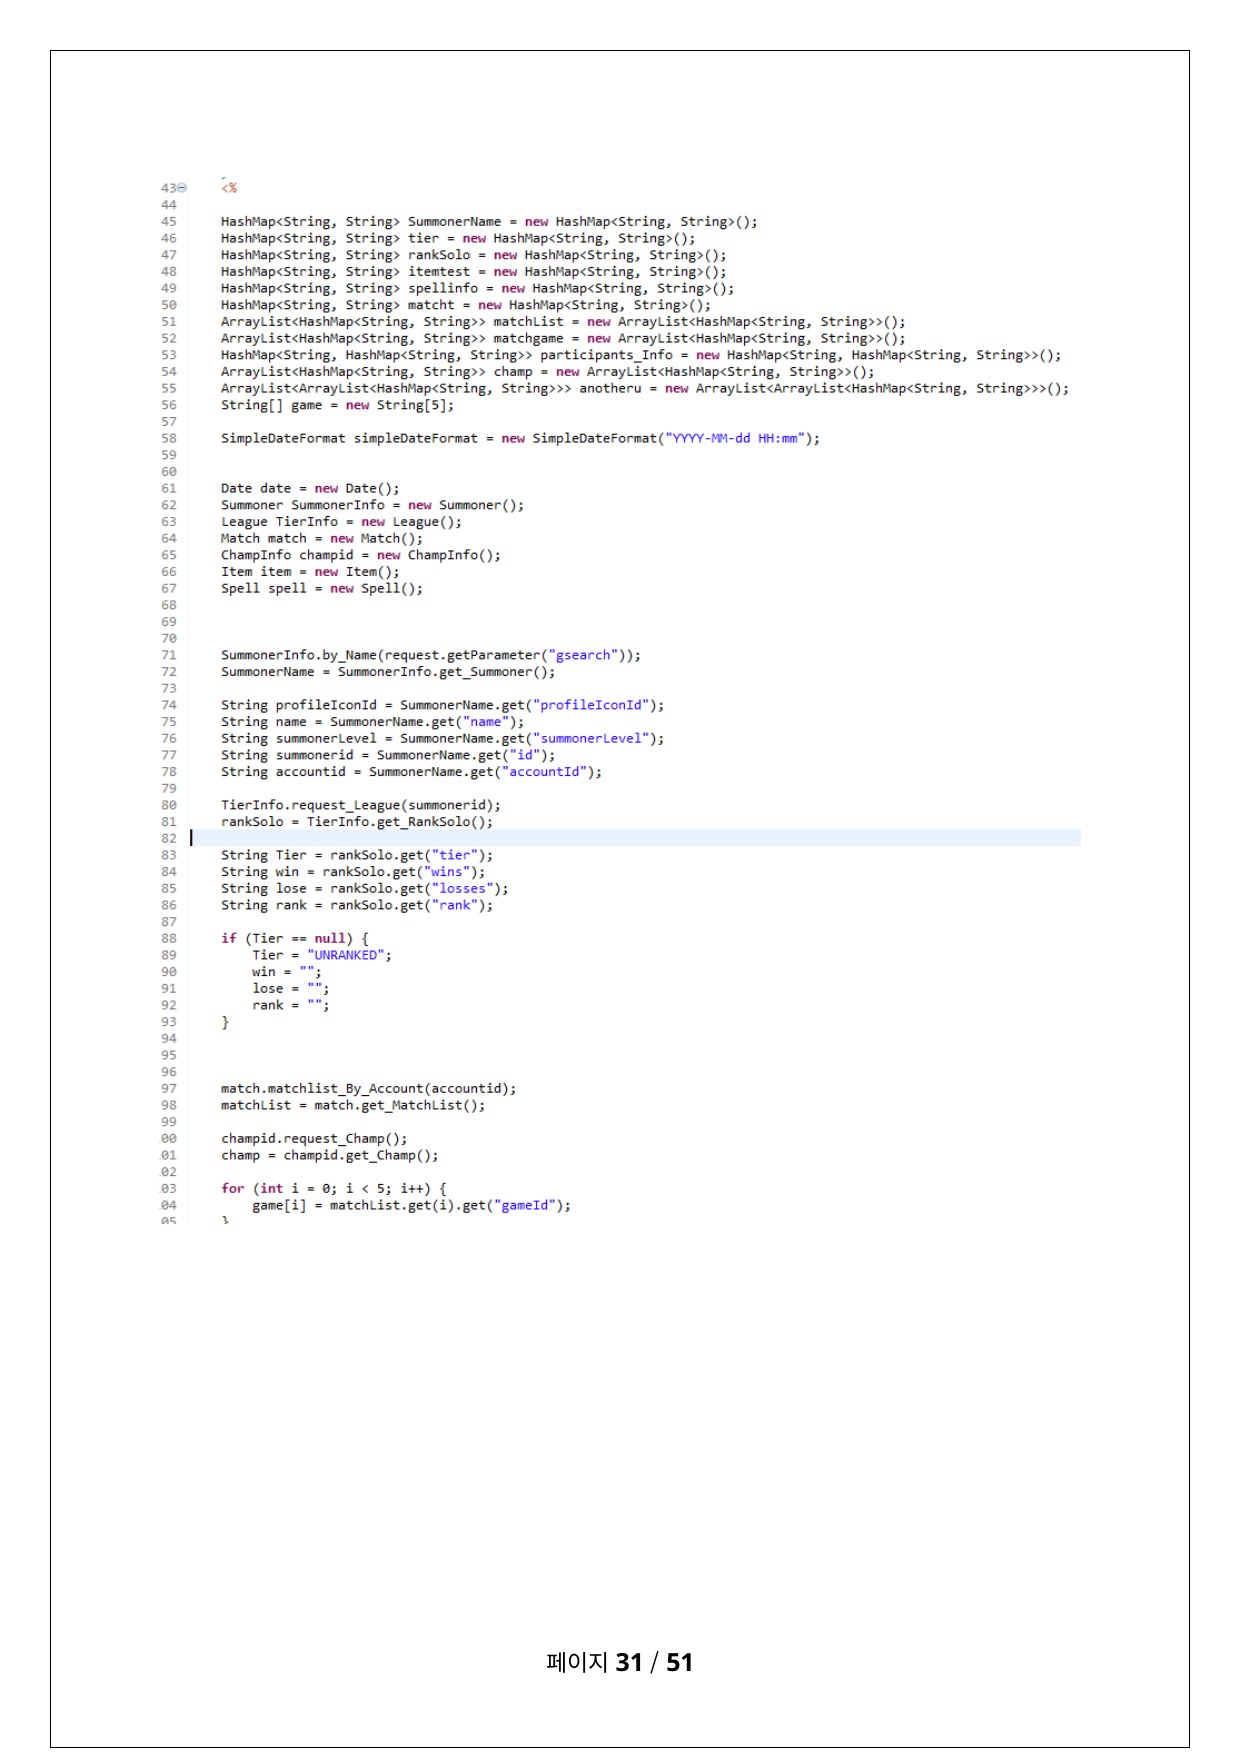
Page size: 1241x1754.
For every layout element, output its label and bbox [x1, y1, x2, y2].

picture [159, 177, 1081, 1224]
